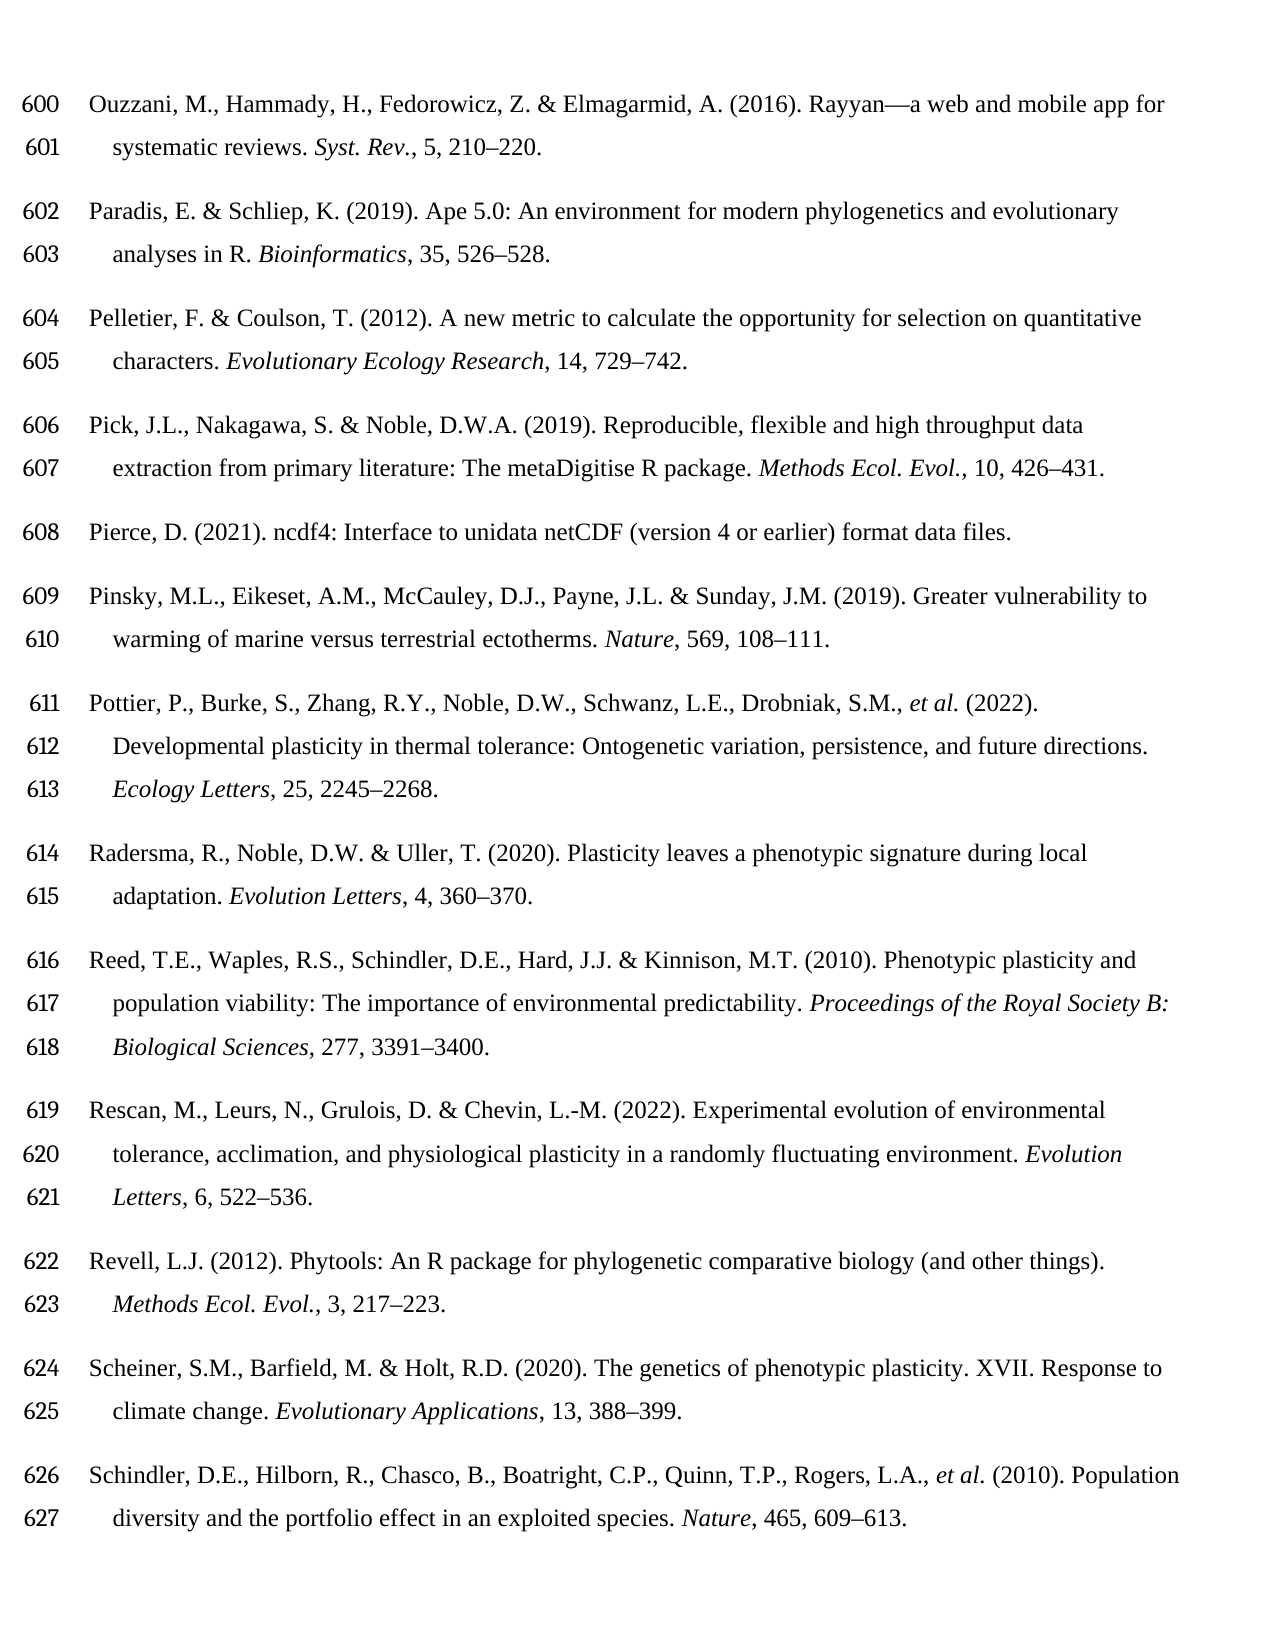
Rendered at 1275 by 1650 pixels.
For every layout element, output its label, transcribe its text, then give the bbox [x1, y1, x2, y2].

text Pierce, D. (2021). ncdf4: Interface to unidata netCDF (version 4 or earlier) format data files. [89, 517, 1186, 546]
text Revell, L.J. (2012). Phytools: An R package for phylogenetic comparative biology (and other things). Methods Ecol. Evol., 3, 217–223. [89, 1246, 1186, 1318]
text Pinsky, M.L., Eikeset, A.M., McCauley, D.J., Payne, J.L. & Sunday, J.M. (2019). Greater vulnerability to warming of marine versus terrestrial ectotherms. Nature, 569, 108–111. [89, 581, 1186, 653]
text Scheiner, S.M., Barfield, M. & Holt, R.D. (2020). The genetics of phenotypic plasticity. XVII. Response to climate change. Evolutionary Applications, 13, 388–399. [89, 1353, 1186, 1425]
text Pelletier, F. & Coulson, T. (2012). A new metric to calculate the opportunity for selection on quantitative characters. Evolutionary Ecology Research, 14, 729–742. [89, 303, 1186, 375]
text Rescan, M., Leurs, N., Grulois, D. & Chevin, L.-M. (2022). Experimental evolution of environmental tolerance, acclimation, and physiological plasticity in a randomly fluctuating environment. Evolution Letters, 6, 522–536. [89, 1096, 1186, 1211]
text Ouzzani, M., Hammady, H., Fedorowicz, Z. & Elmagarmid, A. (2016). Rayyan—a web and mobile app for systematic reviews. Syst. Rev., 5, 210–220. [89, 89, 1186, 161]
text Reed, T.E., Waples, R.S., Schindler, D.E., Hard, J.J. & Kinnison, M.T. (2010). Phenotypic plasticity and population viability: The importance of environmental predictability. Proceedings of the Royal Society B: Biological Sciences, 277, 3391–3400. [89, 945, 1186, 1060]
text Pottier, P., Burke, S., Zhang, R.Y., Noble, D.W., Schwanz, L.E., Drobniak, S.M., et al. (2022). Developmental plasticity in thermal tolerance: Ontogenetic variation, persistence, and future directions. Ecology Letters, 25, 2245–2268. [89, 688, 1186, 803]
text Radersma, R., Noble, D.W. & Uller, T. (2020). Plasticity leaves a phenotypic signature during local adaptation. Evolution Letters, 4, 360–370. [89, 838, 1186, 910]
text Schindler, D.E., Hilborn, R., Chasco, B., Boatright, C.P., Quinn, T.P., Rogers, L.A., et al. (2010). Population diversity and the portfolio effect in an exploited species. Nature, 465, 609–613. [89, 1460, 1186, 1532]
text Pick, J.L., Nakagawa, S. & Noble, D.W.A. (2019). Reproducible, flexible and high throughput data extraction from primary literature: The metaDigitise R package. Methods Ecol. Evol., 10, 426–431. [89, 410, 1186, 482]
text Paradis, E. & Schliep, K. (2019). Ape 5.0: An environment for modern phylogenetics and evolutionary analyses in R. Bioinformatics, 35, 526–528. [89, 196, 1186, 268]
